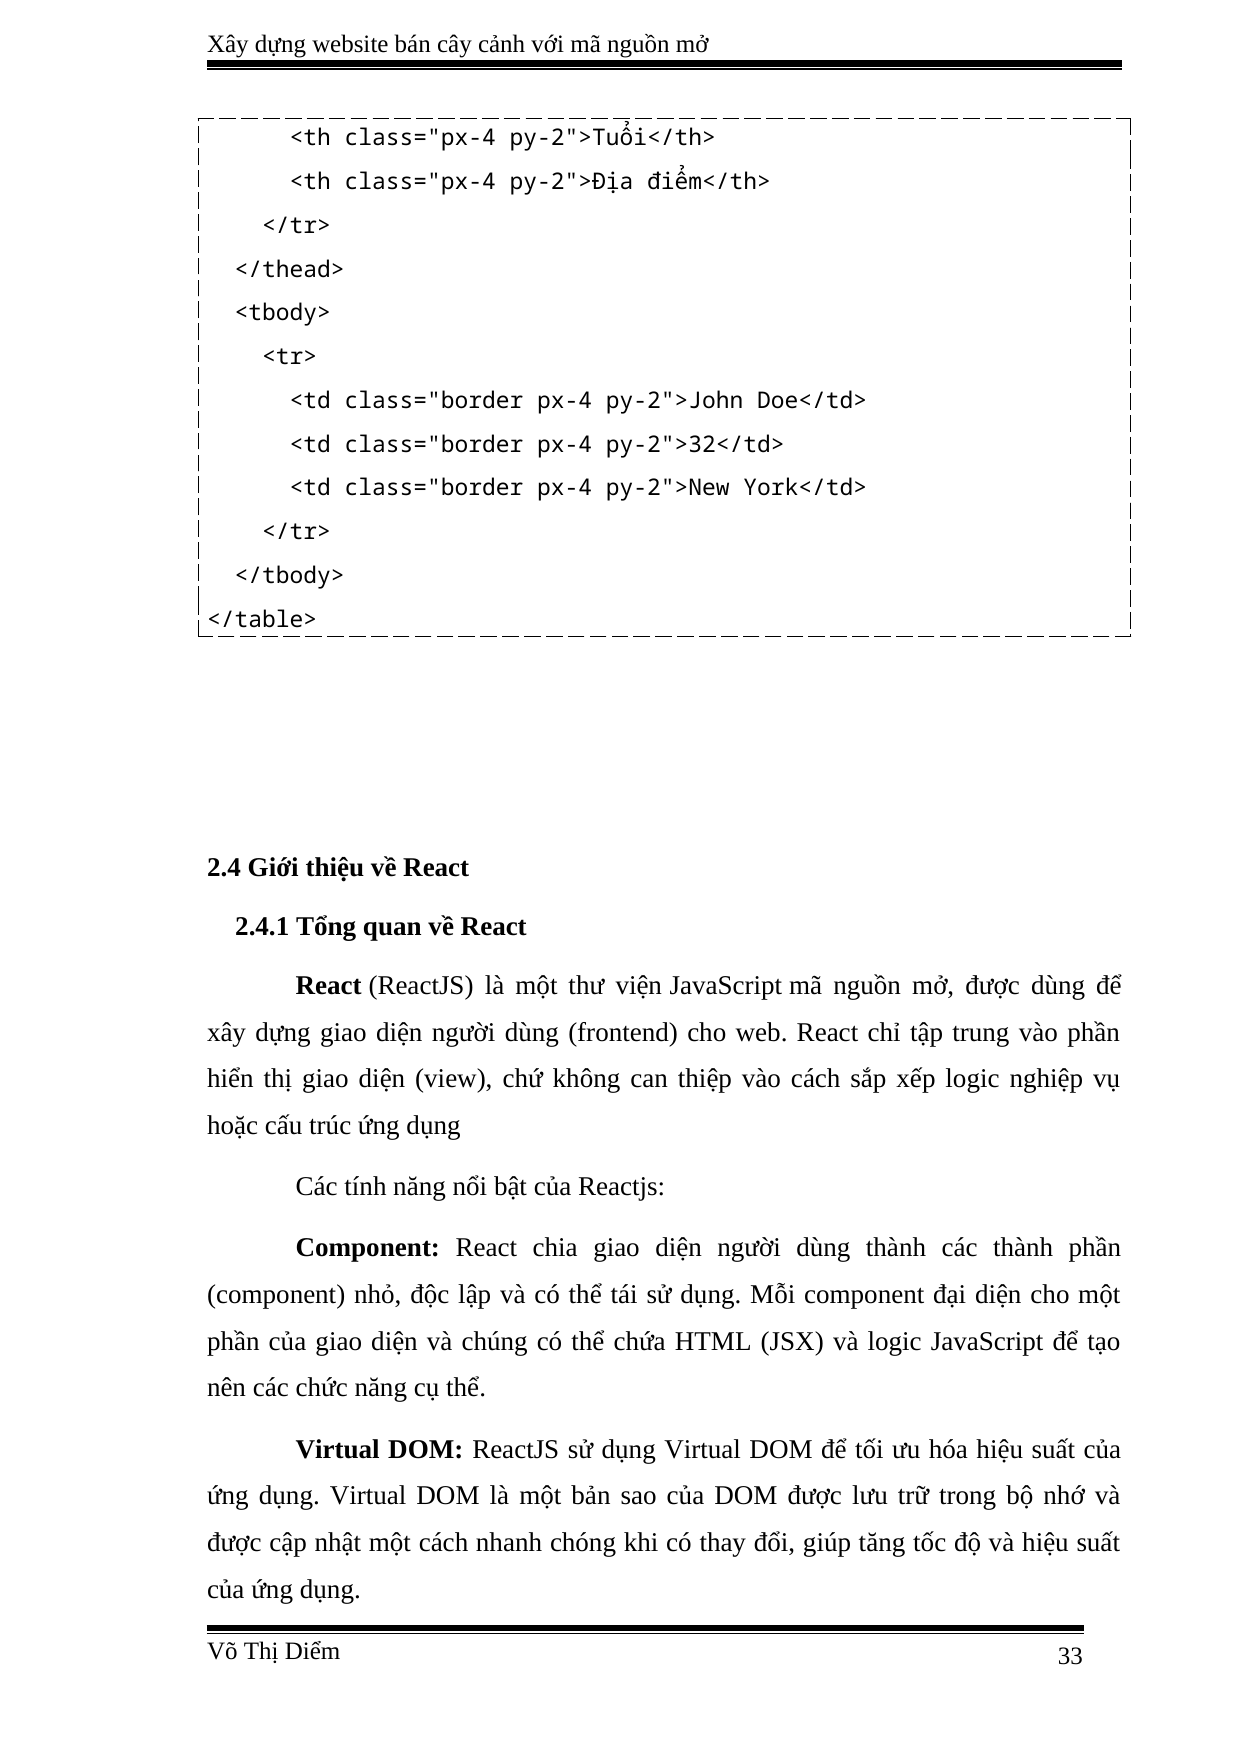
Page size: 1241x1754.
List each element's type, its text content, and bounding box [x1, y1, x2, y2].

text <td class="border px-4 py-2">32</td> [197, 424, 1131, 459]
text <tr> [197, 337, 1131, 371]
text <tbody> [197, 293, 1131, 327]
text </table> [197, 599, 1131, 637]
text </thead> [197, 249, 1131, 284]
text <td class="border px-4 py-2">John Doe</td> [197, 381, 1131, 415]
text </tbody> [197, 556, 1131, 590]
text <th class="px-4 py-2">Địa điểm</th> [197, 162, 1131, 196]
text Các tính năng nổi bật của Reactjs: [207, 1170, 1122, 1201]
subtitle Tổng quan về React [235, 910, 1122, 941]
text </tr> [197, 512, 1131, 546]
text Virtual DOM: ReactJS sử dụng Virtual DOM để tối ưu hóa hiệu suất của ứng dụng. Virtual DOM là một bản sao của DOM được lưu trữ trong bộ nhớ và được cập nhật một cách nhanh chóng khi có thay đổi, giúp tăng tốc độ và hiệu suất của ứng dụng. [207, 1433, 1122, 1604]
text <th class="px-4 py-2">Tuổi</th> [197, 118, 1131, 152]
text <td class="border px-4 py-2">New York</td> [197, 468, 1131, 502]
text </tr> [197, 206, 1131, 240]
text React (ReactJS) là một thư viện JavaScript mã nguồn mở, được dùng để xây dựng giao diện người dùng (frontend) cho web. React chỉ tập trung vào phần hiển thị giao diện (view), chứ không can thiệp vào cách sắp xếp logic nghiệp vụ hoặc cấu trúc ứng dụng [207, 969, 1122, 1140]
subtitle Giới thiệu về React [207, 851, 1122, 882]
text Component: React chia giao diện người dùng thành các thành phần (component) nhỏ, độc lập và có thể tái sử dụng. Mỗi component đại diện cho một phần của giao diện và chúng có thể chứa HTML (JSX) và logic JavaScript để tạo nên các chức năng cụ thể. [207, 1231, 1122, 1403]
